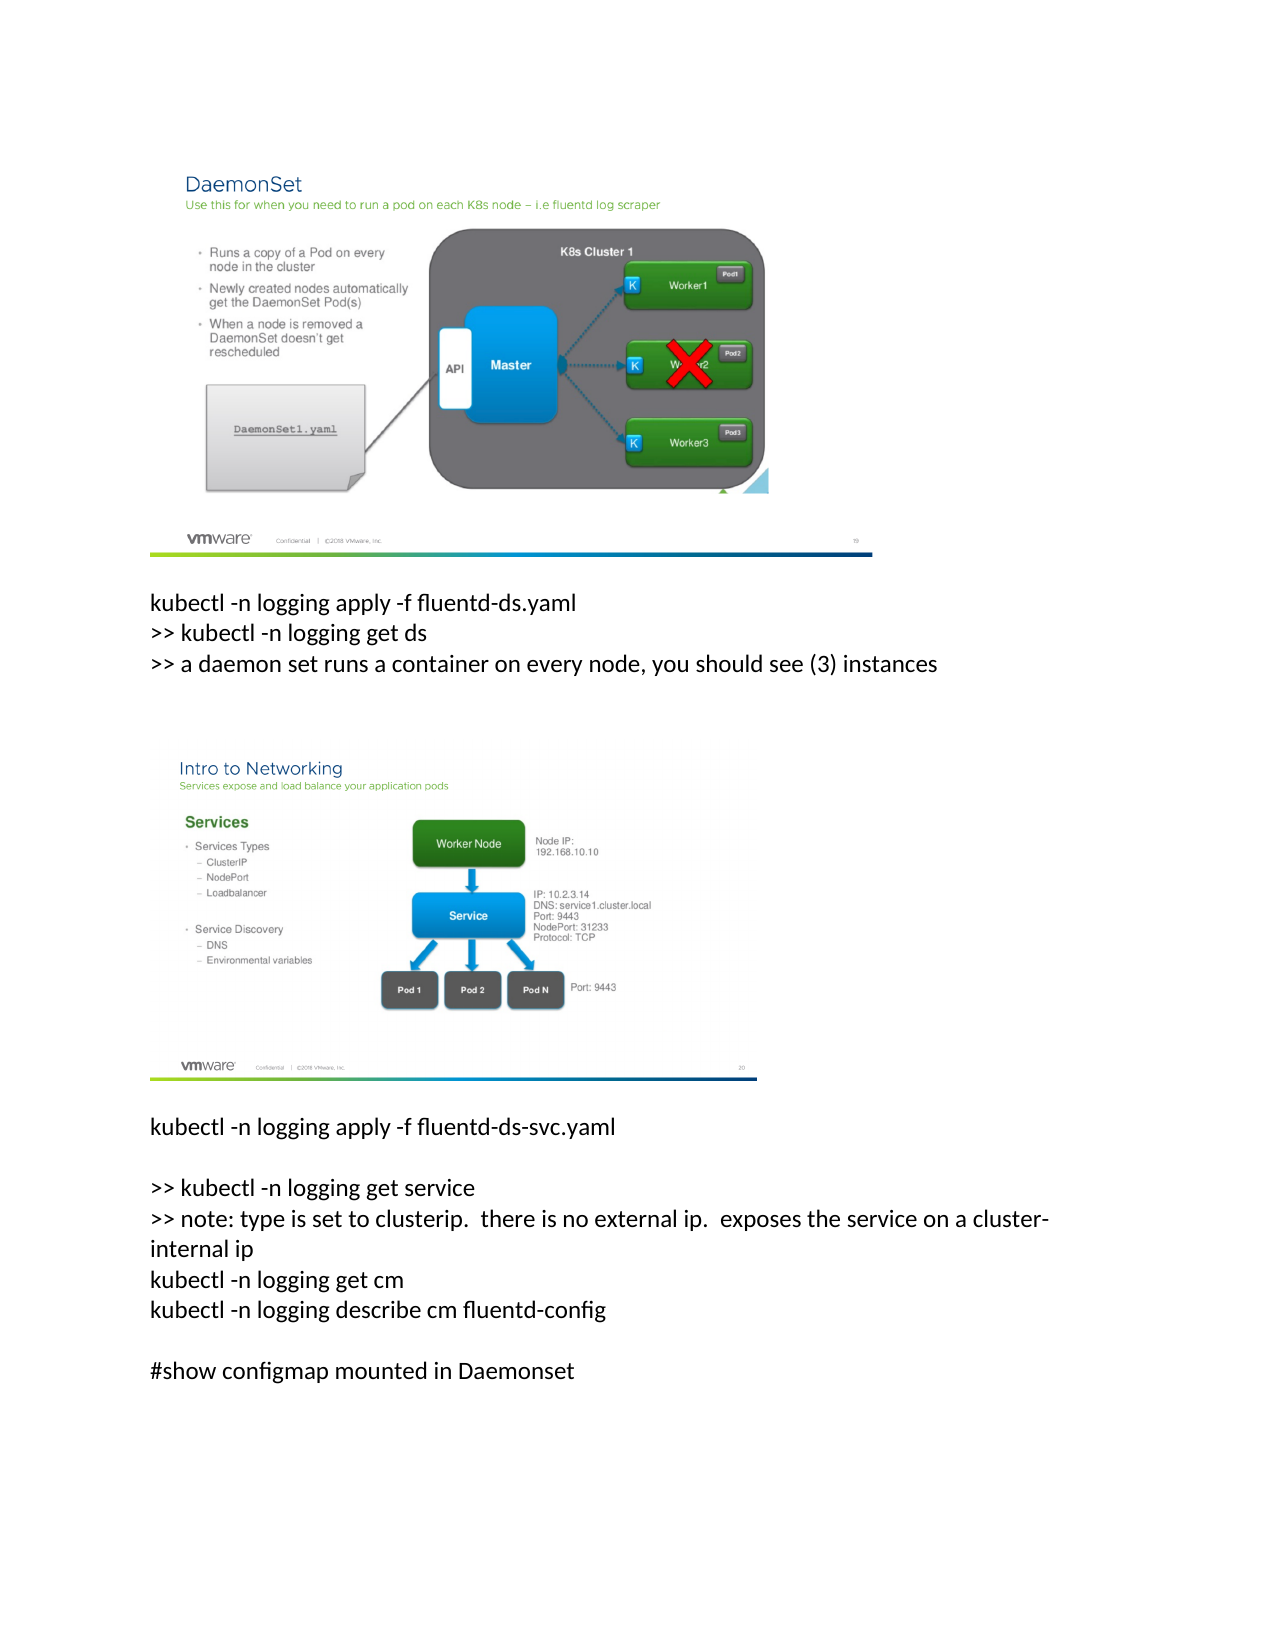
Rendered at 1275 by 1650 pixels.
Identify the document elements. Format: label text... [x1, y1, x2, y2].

text kubectl -n logging apply -f fluentd-ds-svc.yaml [150, 1111, 1125, 1142]
text kubectl -n logging apply -f fluentd-ds.yaml [150, 587, 1125, 617]
text #show configmap mounted in Daemonset [150, 1355, 1125, 1386]
text kubectl -n logging get cm [150, 1264, 1125, 1294]
text >> note: type is set to clusterip. there is no external ip. exposes the service on a cluster-internal ip [150, 1203, 1125, 1264]
text >> kubectl -n logging get ds [150, 617, 1125, 648]
text >> kubectl -n logging get service [150, 1172, 1125, 1203]
text >> a daemon set runs a container on every node, you should see (3) instances [150, 648, 1125, 678]
text kubectl -n logging describe cm fluentd-config [150, 1294, 1125, 1325]
